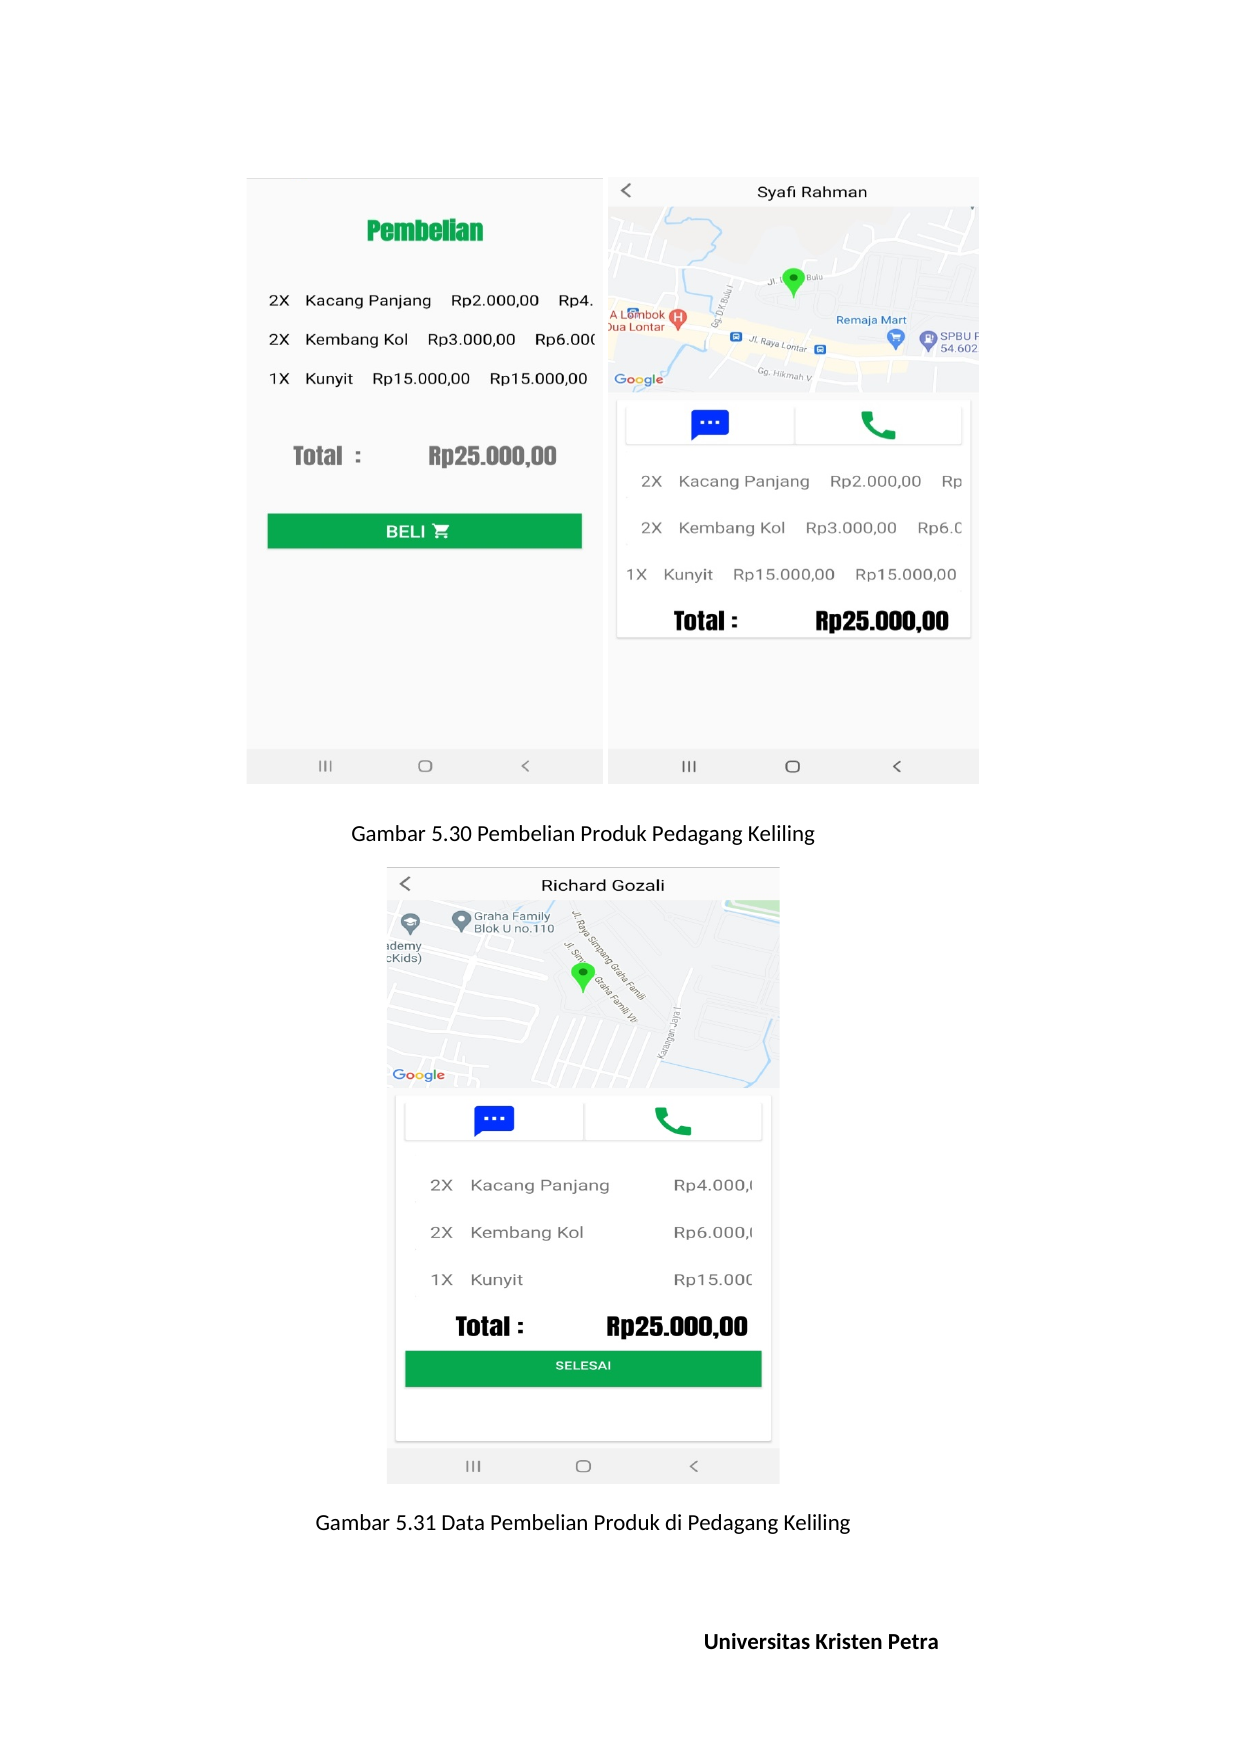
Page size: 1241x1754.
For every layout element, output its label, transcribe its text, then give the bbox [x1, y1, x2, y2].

text Gambar .11 Pembelian Produk Pedagang Keliling [103, 819, 1063, 847]
picture [386, 867, 780, 1484]
picture [246, 178, 603, 784]
picture [608, 177, 979, 784]
text Gambar .12 Data Pembelian Produk di Pedagang Keliling [103, 1508, 1063, 1536]
